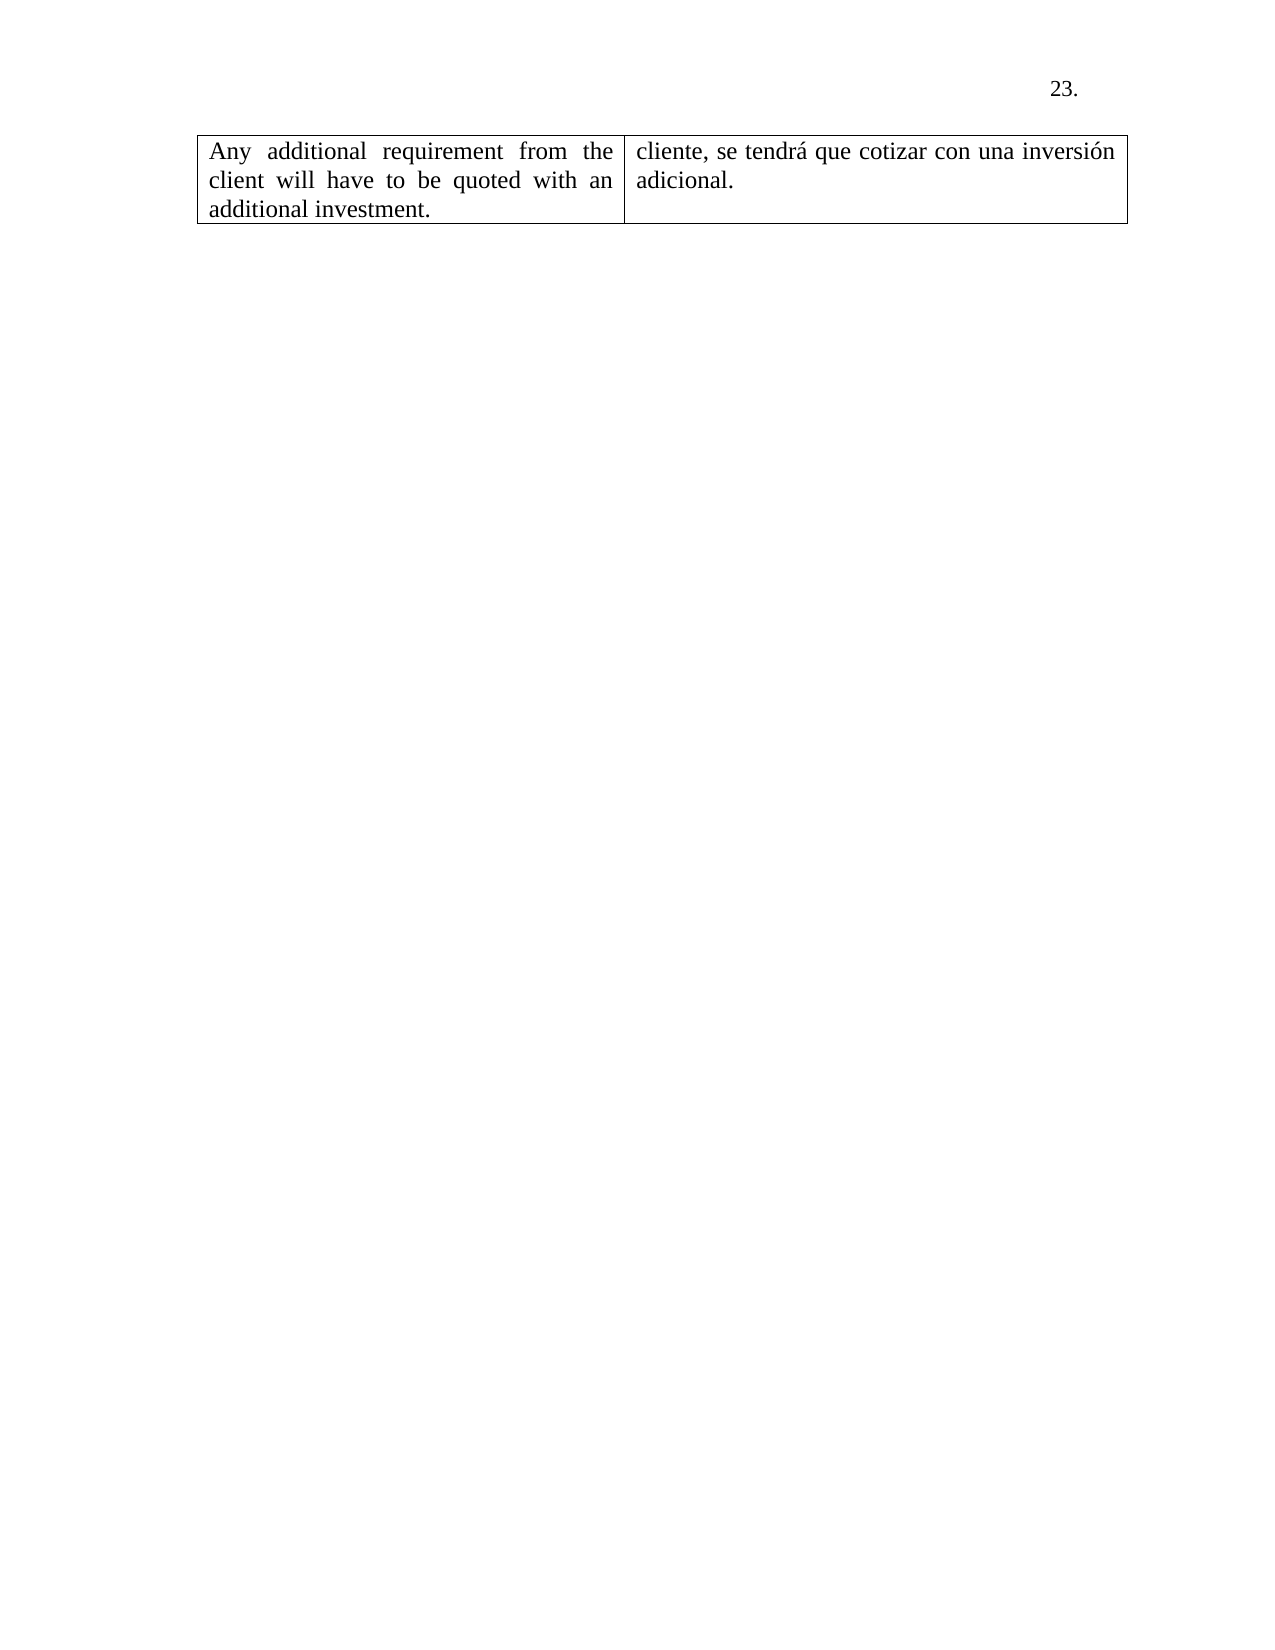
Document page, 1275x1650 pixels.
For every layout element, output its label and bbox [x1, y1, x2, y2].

table_cell [198, 136, 624, 223]
table_cell [625, 136, 1127, 223]
